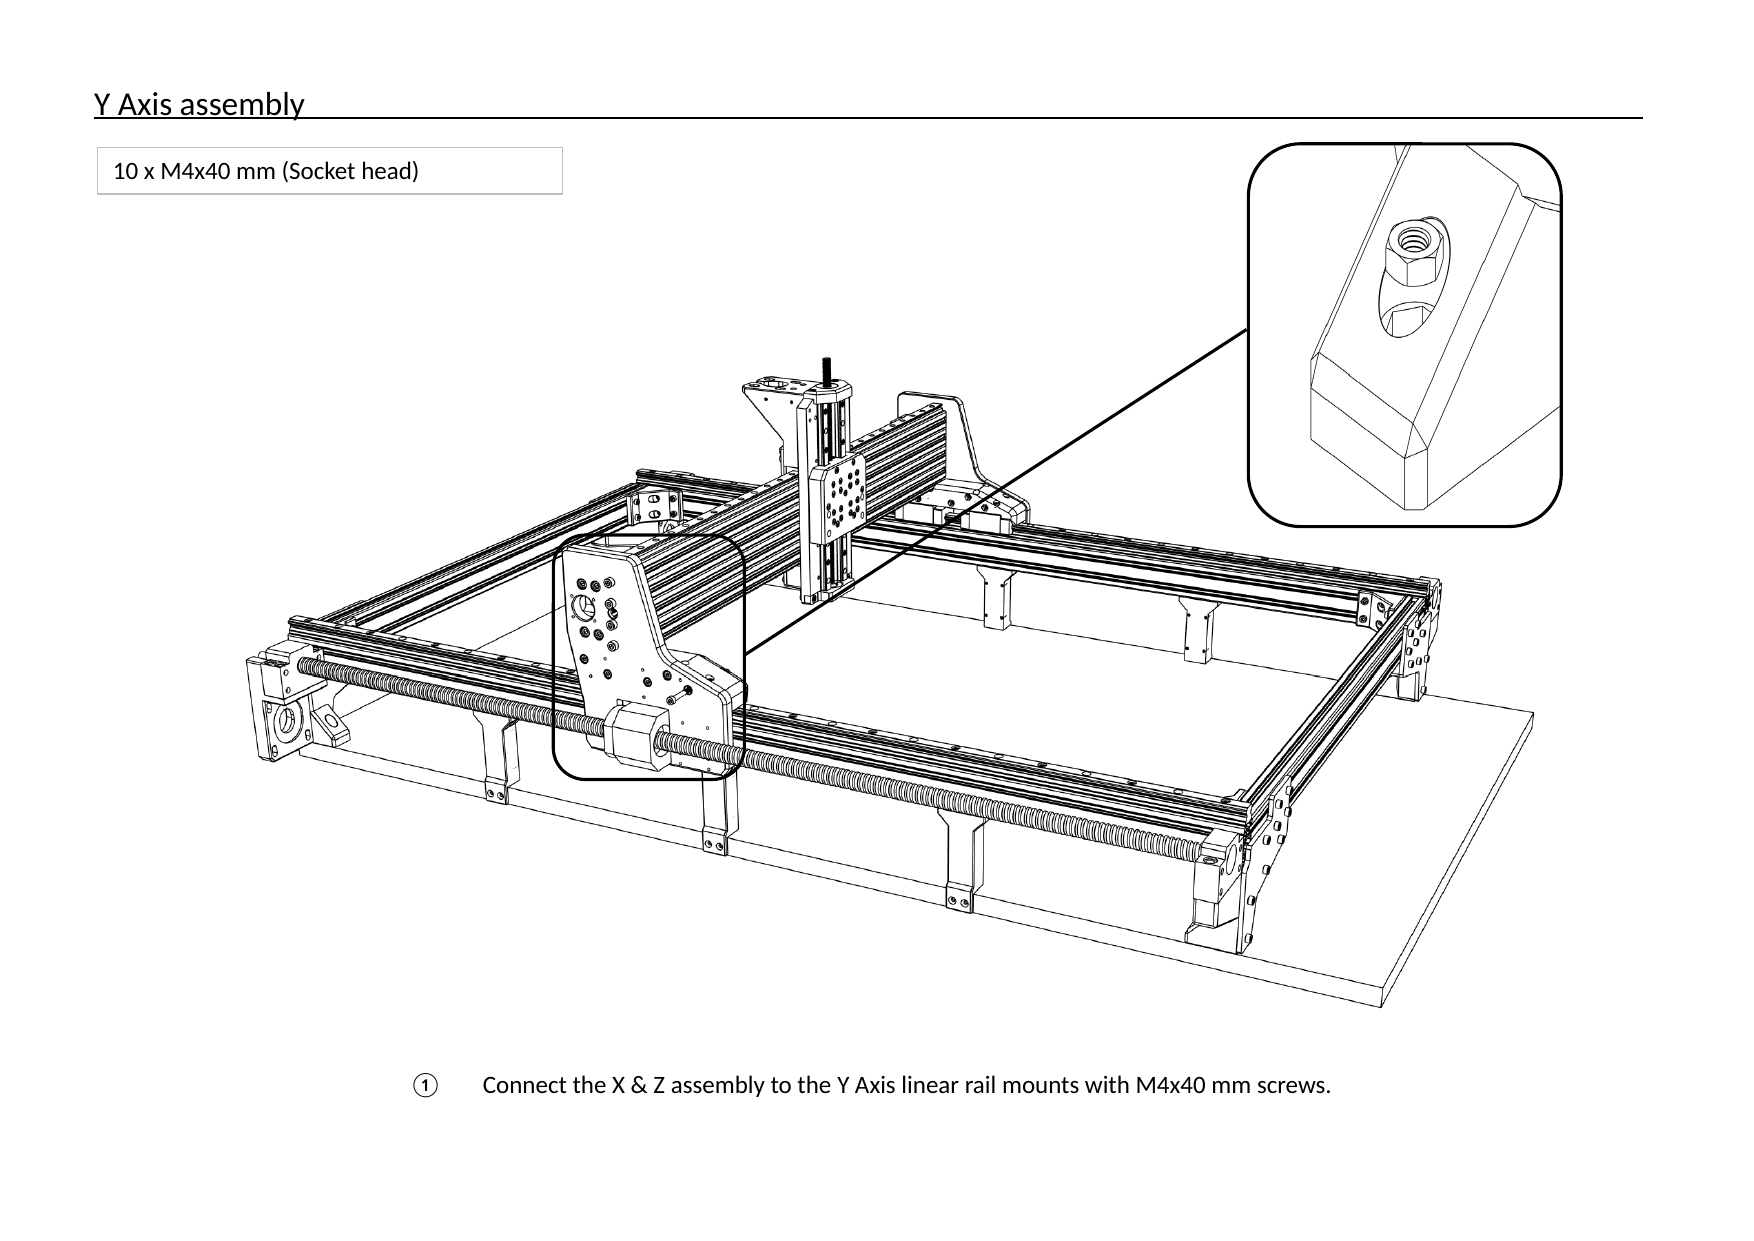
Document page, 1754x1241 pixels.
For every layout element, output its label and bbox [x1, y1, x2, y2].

picture [555, 537, 742, 777]
picture [234, 316, 1535, 1011]
